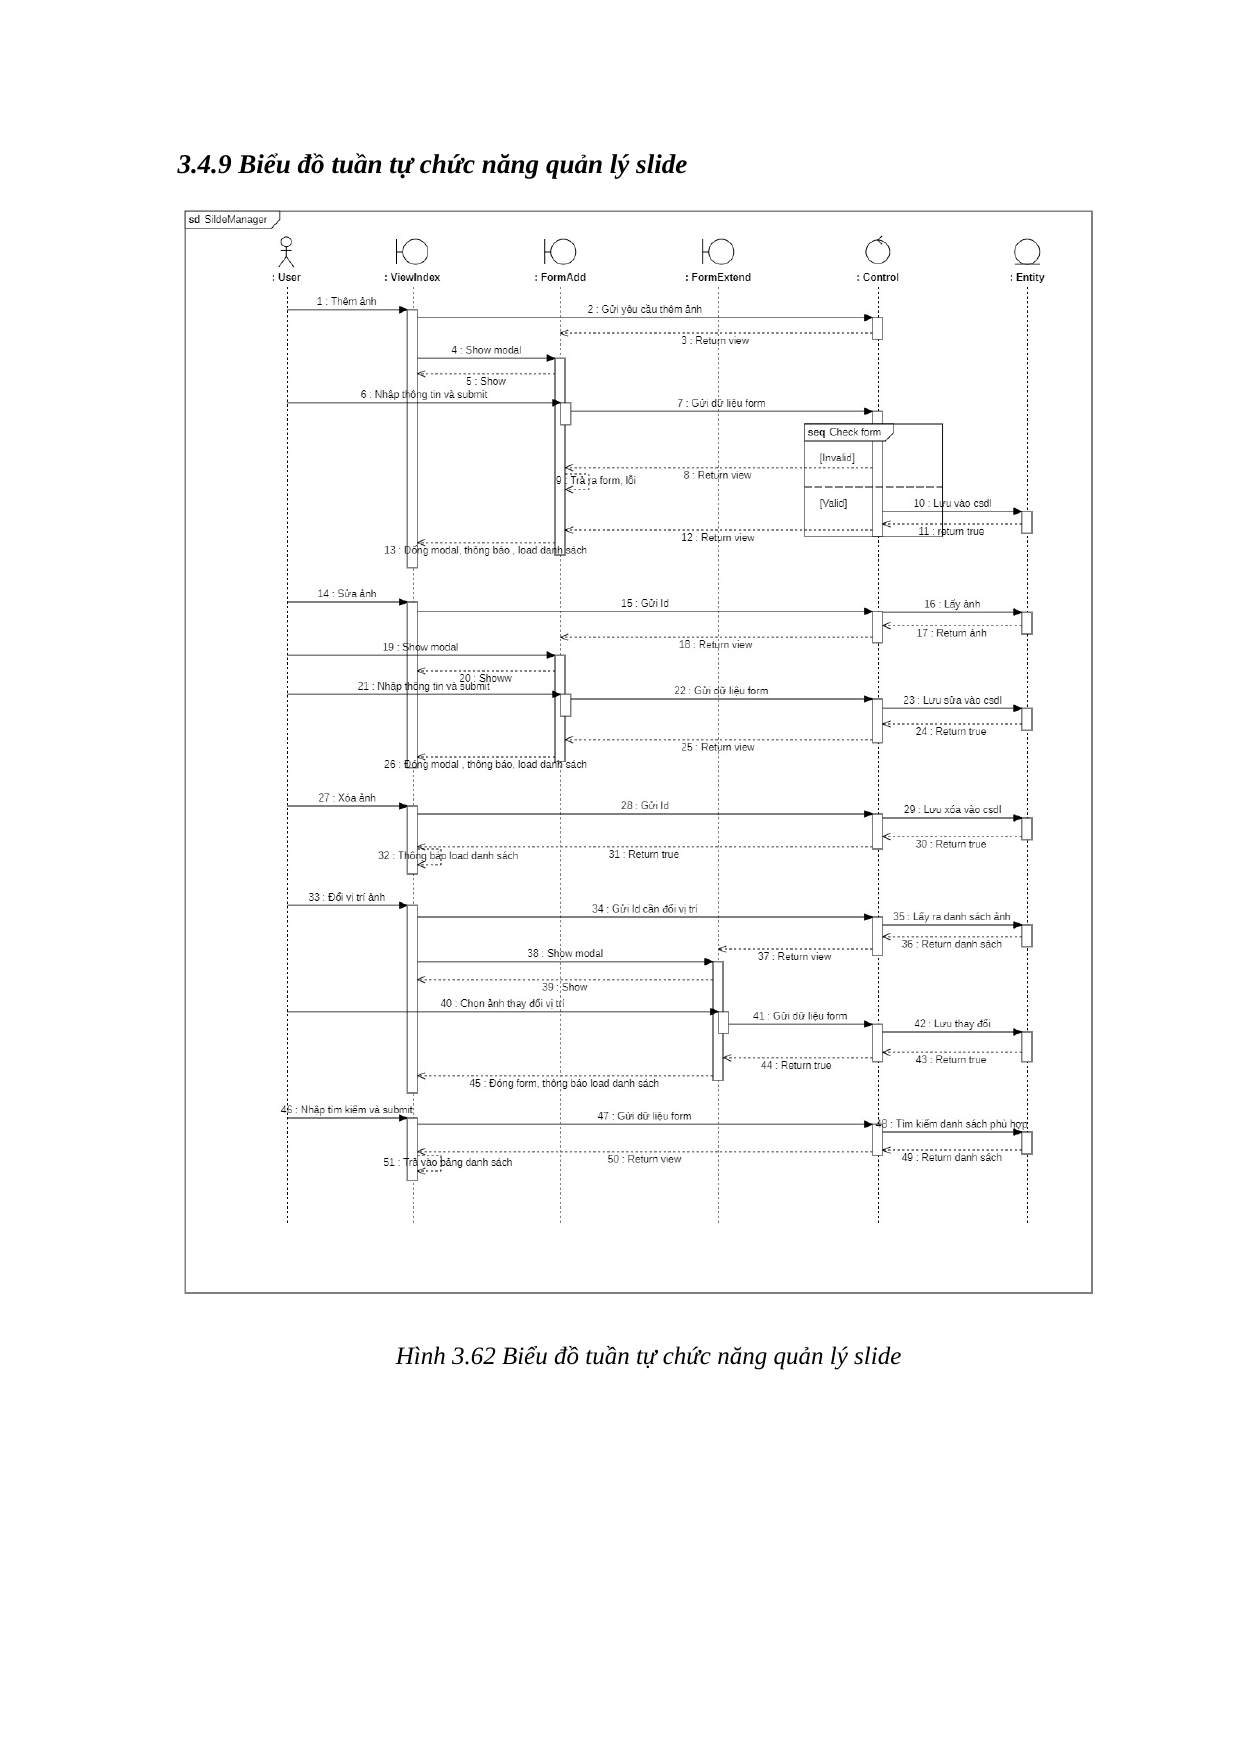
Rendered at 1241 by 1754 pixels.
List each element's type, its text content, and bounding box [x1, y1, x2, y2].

subtitle Biểu đồ tuần tự chức năng quản lý slide [177, 148, 1122, 179]
picture [177, 203, 1123, 1324]
